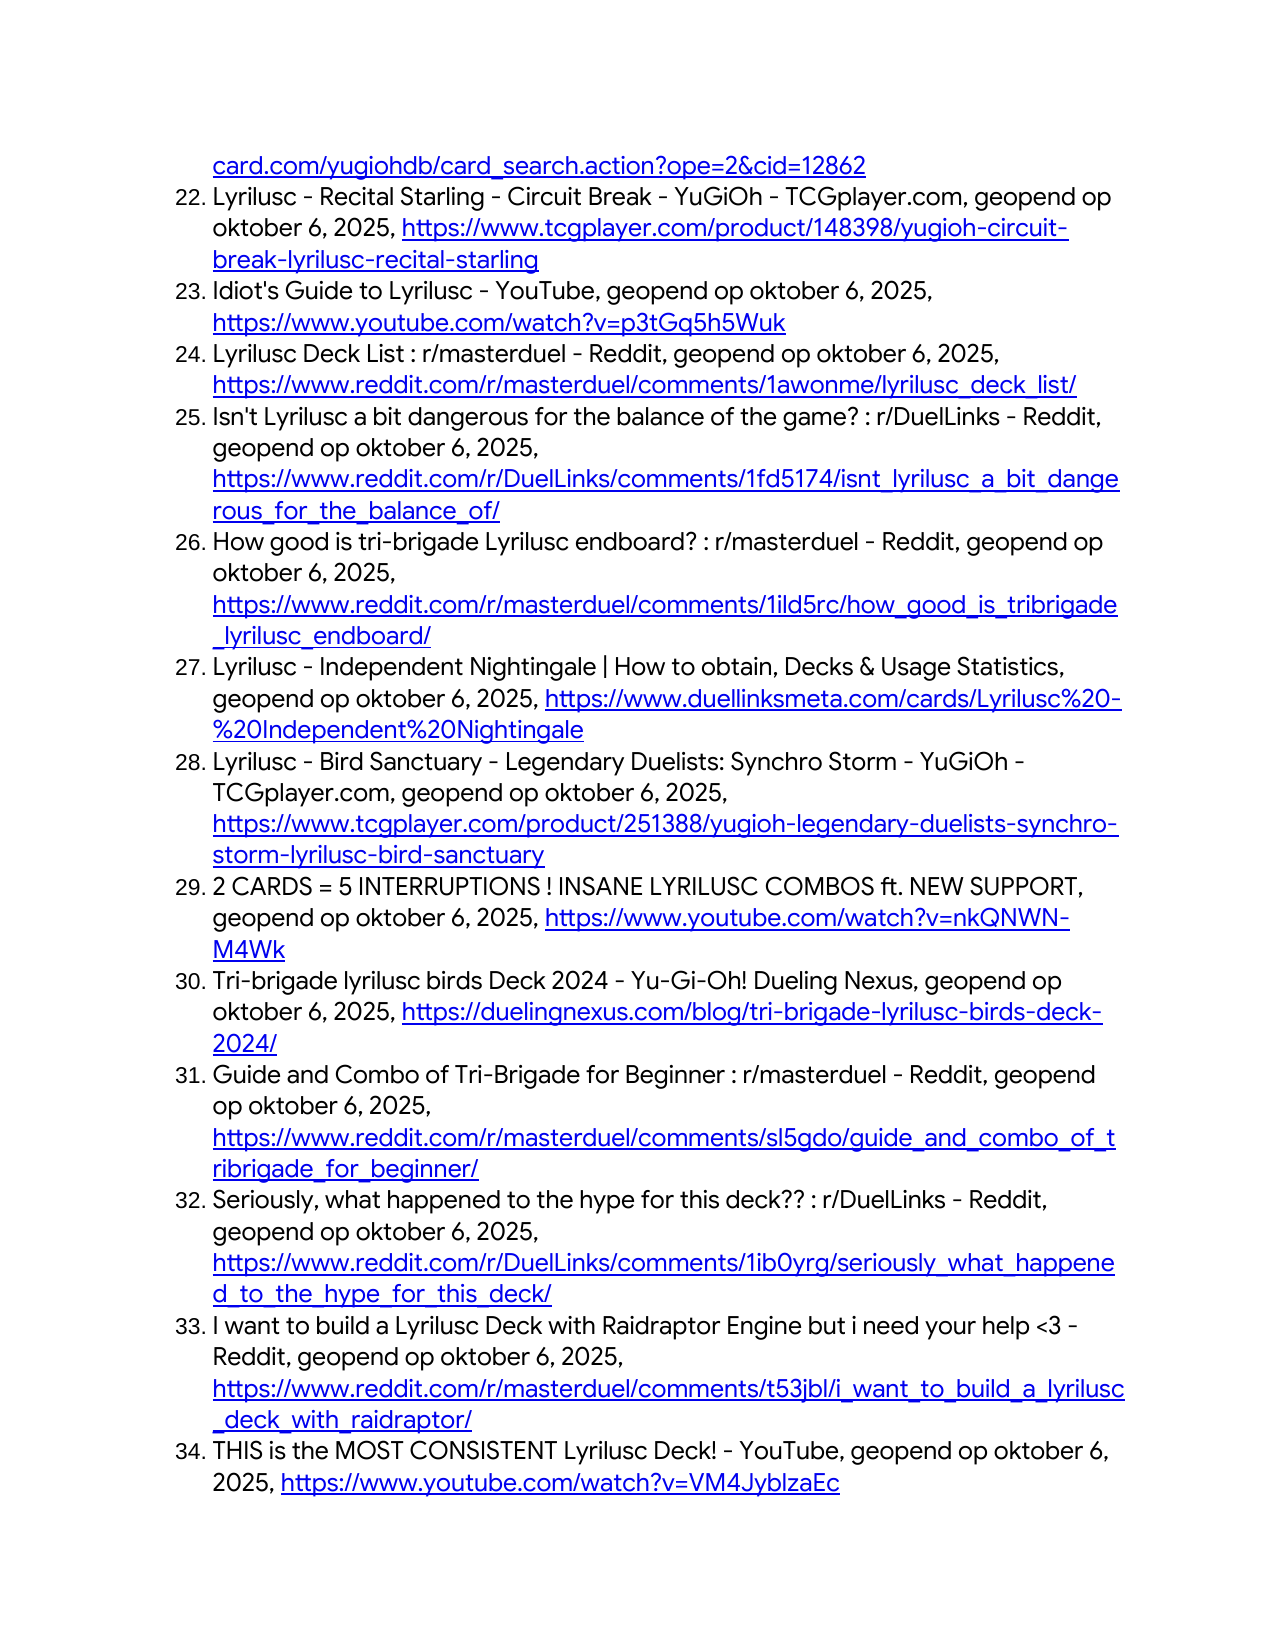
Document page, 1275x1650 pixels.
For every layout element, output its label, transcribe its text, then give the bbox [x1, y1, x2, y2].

list Lyrilusc Deck List : r/masterduel - Reddit, geopend op oktober 6, 2025, https://www.reddit.com/r/masterduel/comments/1awonme/lyrilusc_deck_list/ [175, 338, 1125, 401]
list Lyrilusc - Recital Starling - Circuit Break - YuGiOh - TCGplayer.com, geopend op oktober 6, 2025, https://www.tcgplayer.com/product/148398/yugioh-circuit-break-lyrilusc-recital-starling [175, 181, 1125, 275]
list 2 CARDS = 5 INTERRUPTIONS ! INSANE LYRILUSC COMBOS ft. NEW SUPPORT, geopend op oktober 6, 2025, https://www.youtube.com/watch?v=nkQNWN-M4Wk [175, 871, 1125, 965]
list Tri-brigade lyrilusc birds Deck 2024 - Yu-Gi-Oh! Dueling Nexus, geopend op oktober 6, 2025, https://duelingnexus.com/blog/tri-brigade-lyrilusc-birds-deck-2024/ [175, 965, 1125, 1059]
list I want to build a Lyrilusc Deck with Raidraptor Engine but i need your help <3 - Reddit, geopend op oktober 6, 2025, https://www.reddit.com/r/masterduel/comments/t53jbl/i_want_to_build_a_lyrilusc_deck_with_raidraptor/ [175, 1310, 1125, 1436]
list Lyrilusc - Bird Sanctuary - Legendary Duelists: Synchro Storm - YuGiOh - TCGplayer.com, geopend op oktober 6, 2025, https://www.tcgplayer.com/product/251388/yugioh-legendary-duelists-synchro-storm-lyrilusc-bird-sanctuary [175, 746, 1125, 871]
list Seriously, what happened to the hype for this deck?? : r/DuelLinks - Reddit, geopend op oktober 6, 2025, https://www.reddit.com/r/DuelLinks/comments/1ib0yrg/seriously_what_happened_to_the_hype_for_this_deck/ [175, 1185, 1125, 1310]
list How good is tri-brigade Lyrilusc endboard? : r/masterduel - Reddit, geopend op oktober 6, 2025, https://www.reddit.com/r/masterduel/comments/1ild5rc/how_good_is_tribrigade_lyrilusc_endboard/ [175, 526, 1125, 652]
list Idiot's Guide to Lyrilusc - YouTube, geopend op oktober 6, 2025, https://www.youtube.com/watch?v=p3tGq5h5Wuk [175, 275, 1125, 338]
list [175, 150, 1125, 181]
list THIS is the MOST CONSISTENT Lyrilusc Deck! - YouTube, geopend op oktober 6, 2025, https://www.youtube.com/watch?v=VM4JyblzaEc [175, 1436, 1125, 1498]
list Guide and Combo of Tri-Brigade for Beginner : r/masterduel - Reddit, geopend op oktober 6, 2025, https://www.reddit.com/r/masterduel/comments/sl5gdo/guide_and_combo_of_tribrigade_for_beginner/ [175, 1059, 1125, 1185]
list Isn't Lyrilusc a bit dangerous for the balance of the game? : r/DuelLinks - Reddit, geopend op oktober 6, 2025, https://www.reddit.com/r/DuelLinks/comments/1fd5174/isnt_lyrilusc_a_bit_dangerous_for_the_balance_of/ [175, 401, 1125, 526]
list Lyrilusc - Independent Nightingale | How to obtain, Decks & Usage Statistics, geopend op oktober 6, 2025, https://www.duellinksmeta.com/cards/Lyrilusc%20-%20Independent%20Nightingale [175, 652, 1125, 746]
